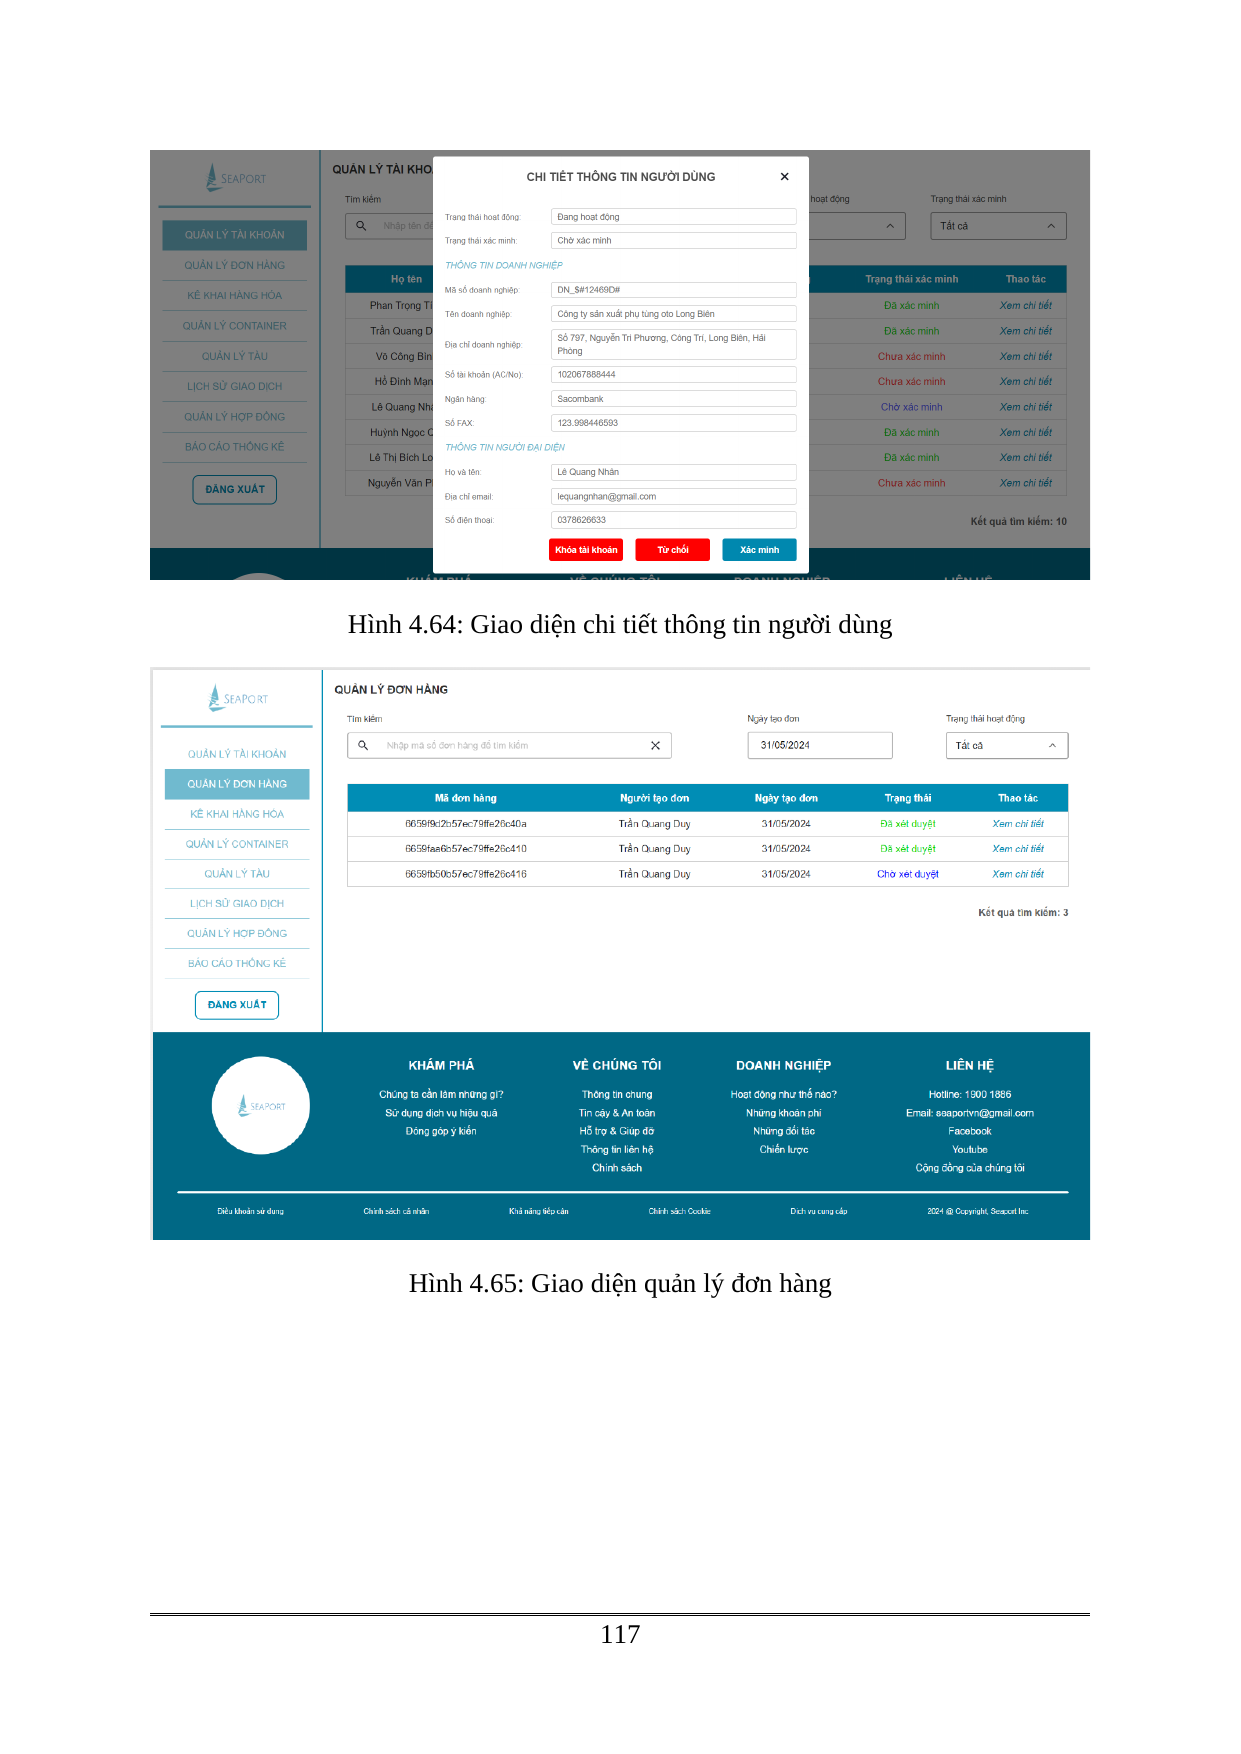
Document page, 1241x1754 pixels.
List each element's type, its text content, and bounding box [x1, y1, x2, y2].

picture [433, 1062, 439, 1069]
picture [236, 574, 281, 580]
picture [426, 1090, 433, 1097]
picture [212, 1057, 309, 1154]
picture [621, 1062, 631, 1069]
picture [150, 150, 1091, 580]
picture [765, 1062, 775, 1069]
picture [982, 1111, 993, 1117]
picture [752, 1062, 761, 1069]
picture [771, 1147, 781, 1152]
picture [786, 1062, 792, 1069]
picture [150, 667, 1091, 1240]
